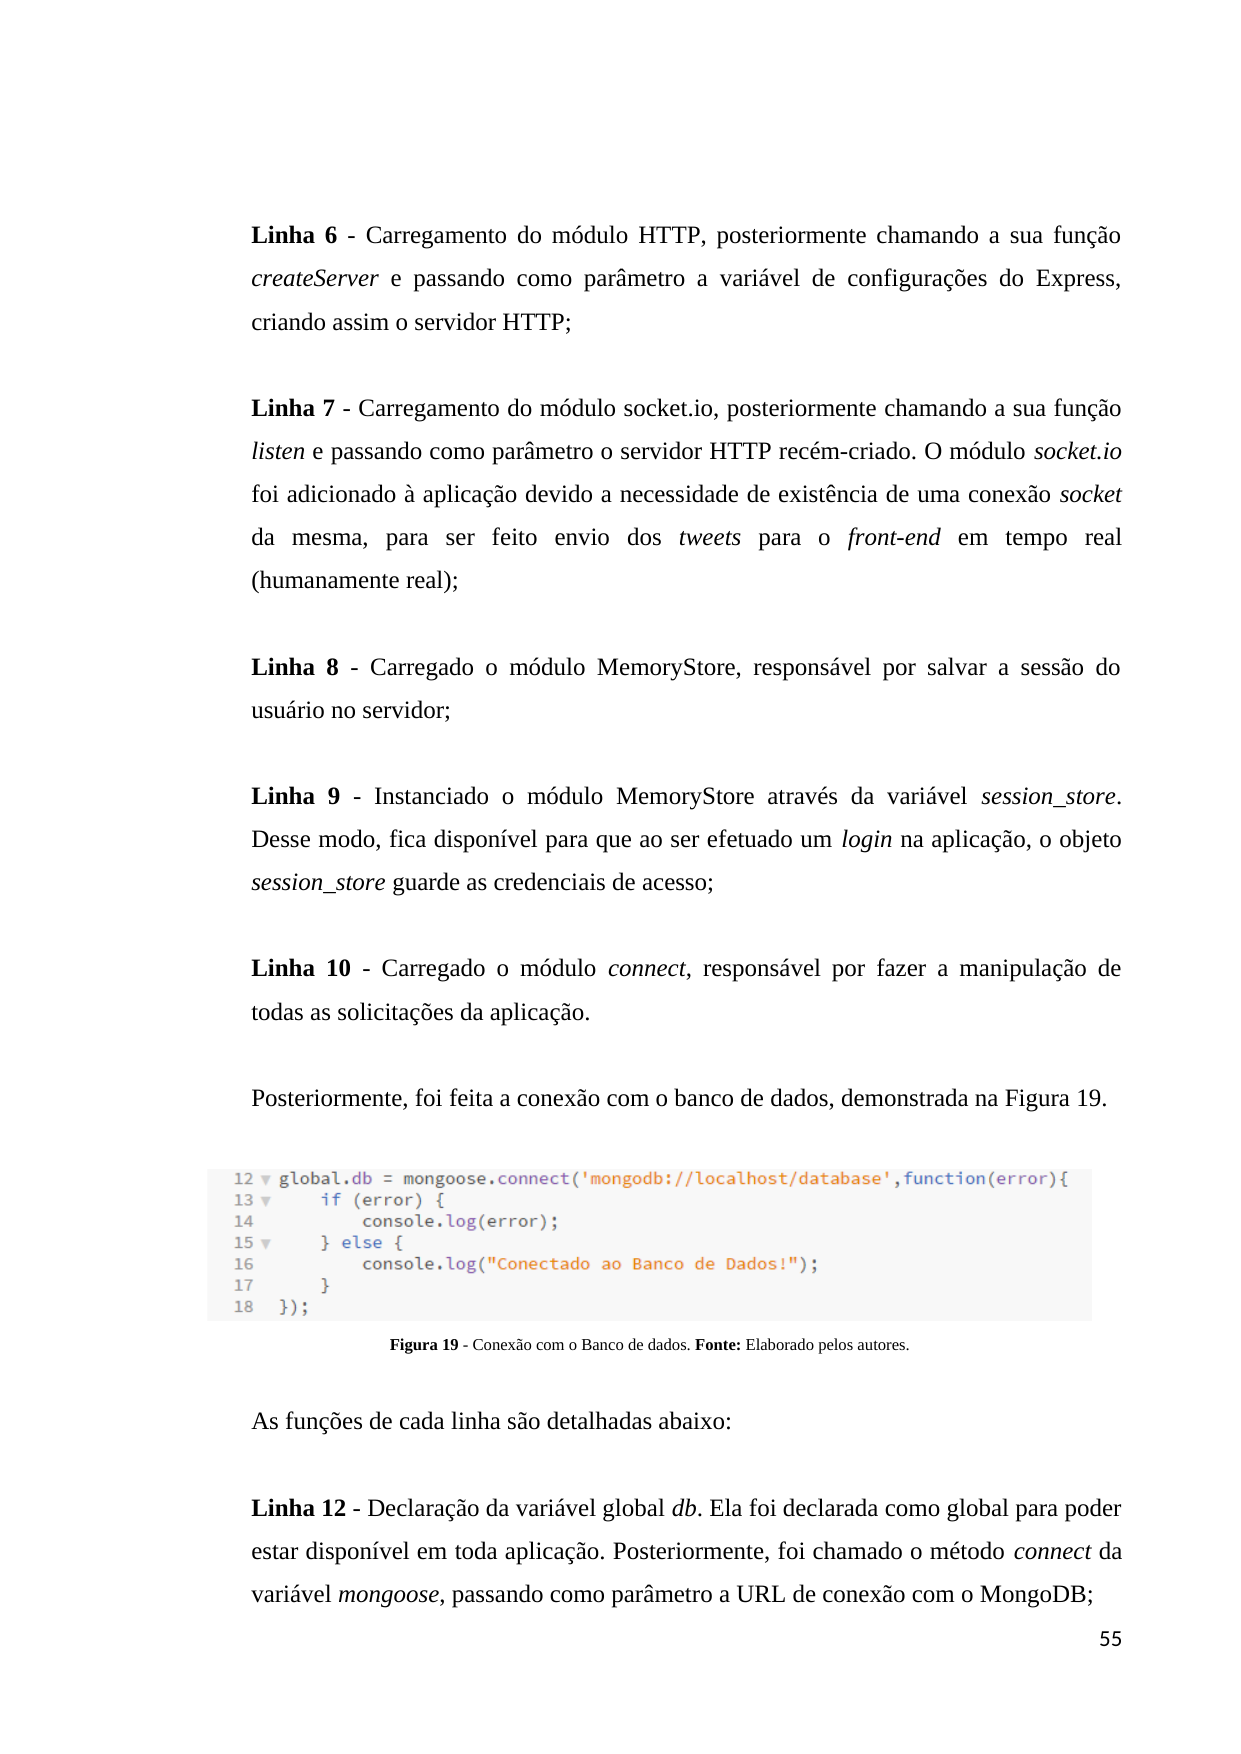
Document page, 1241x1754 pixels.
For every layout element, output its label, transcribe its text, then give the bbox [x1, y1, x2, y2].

text Linha 10 - Carregado o módulo connect, responsável por fazer a manipulação de todas as solicitações da aplicação. [251, 953, 1122, 1025]
text Linha 7 - Carregamento do módulo socket.io, posteriormente chamando a sua função listen e passando como parâmetro o servidor HTTP recém-criado. O módulo socket.io foi adicionado à aplicação devido a necessidade de existência de uma conexão socket da mesma, para ser feito envio dos tweets para o front-end em tempo real (humanamente real); [251, 393, 1122, 594]
text As funções de cada linha são detalhadas abaixo: [177, 1406, 1122, 1435]
text Linha 9 - Instanciado o módulo MemoryStore através da variável session_store. Desse modo, fica disponível para que ao ser efetuado um login na aplicação, o objeto session_store guarde as credenciais de acesso; [251, 781, 1122, 896]
text Linha 8 - Carregado o módulo MemoryStore, responsável por salvar a sessão do usuário no servidor; [251, 652, 1122, 723]
text Posteriormente, foi feita a conexão com o banco de dados, demonstrada na Figura 19. [177, 1083, 1122, 1112]
picture [207, 1169, 1092, 1321]
text Linha 6 - Carregamento do módulo HTTP, posteriormente chamando a sua função createServer e passando como parâmetro a variável de configurações do Express, criando assim o servidor HTTP; [251, 220, 1122, 335]
text Figura 19 - Conexão com o Banco de dados. Fonte: Elaborado pelos autores. [177, 1334, 1122, 1354]
text Linha 12 - Declaração da variável global db. Ela foi declarada como global para poder estar disponível em toda aplicação. Posteriormente, foi chamado o método connect da variável mongoose, passando como parâmetro a URL de conexão com o MongoDB; [251, 1493, 1122, 1608]
